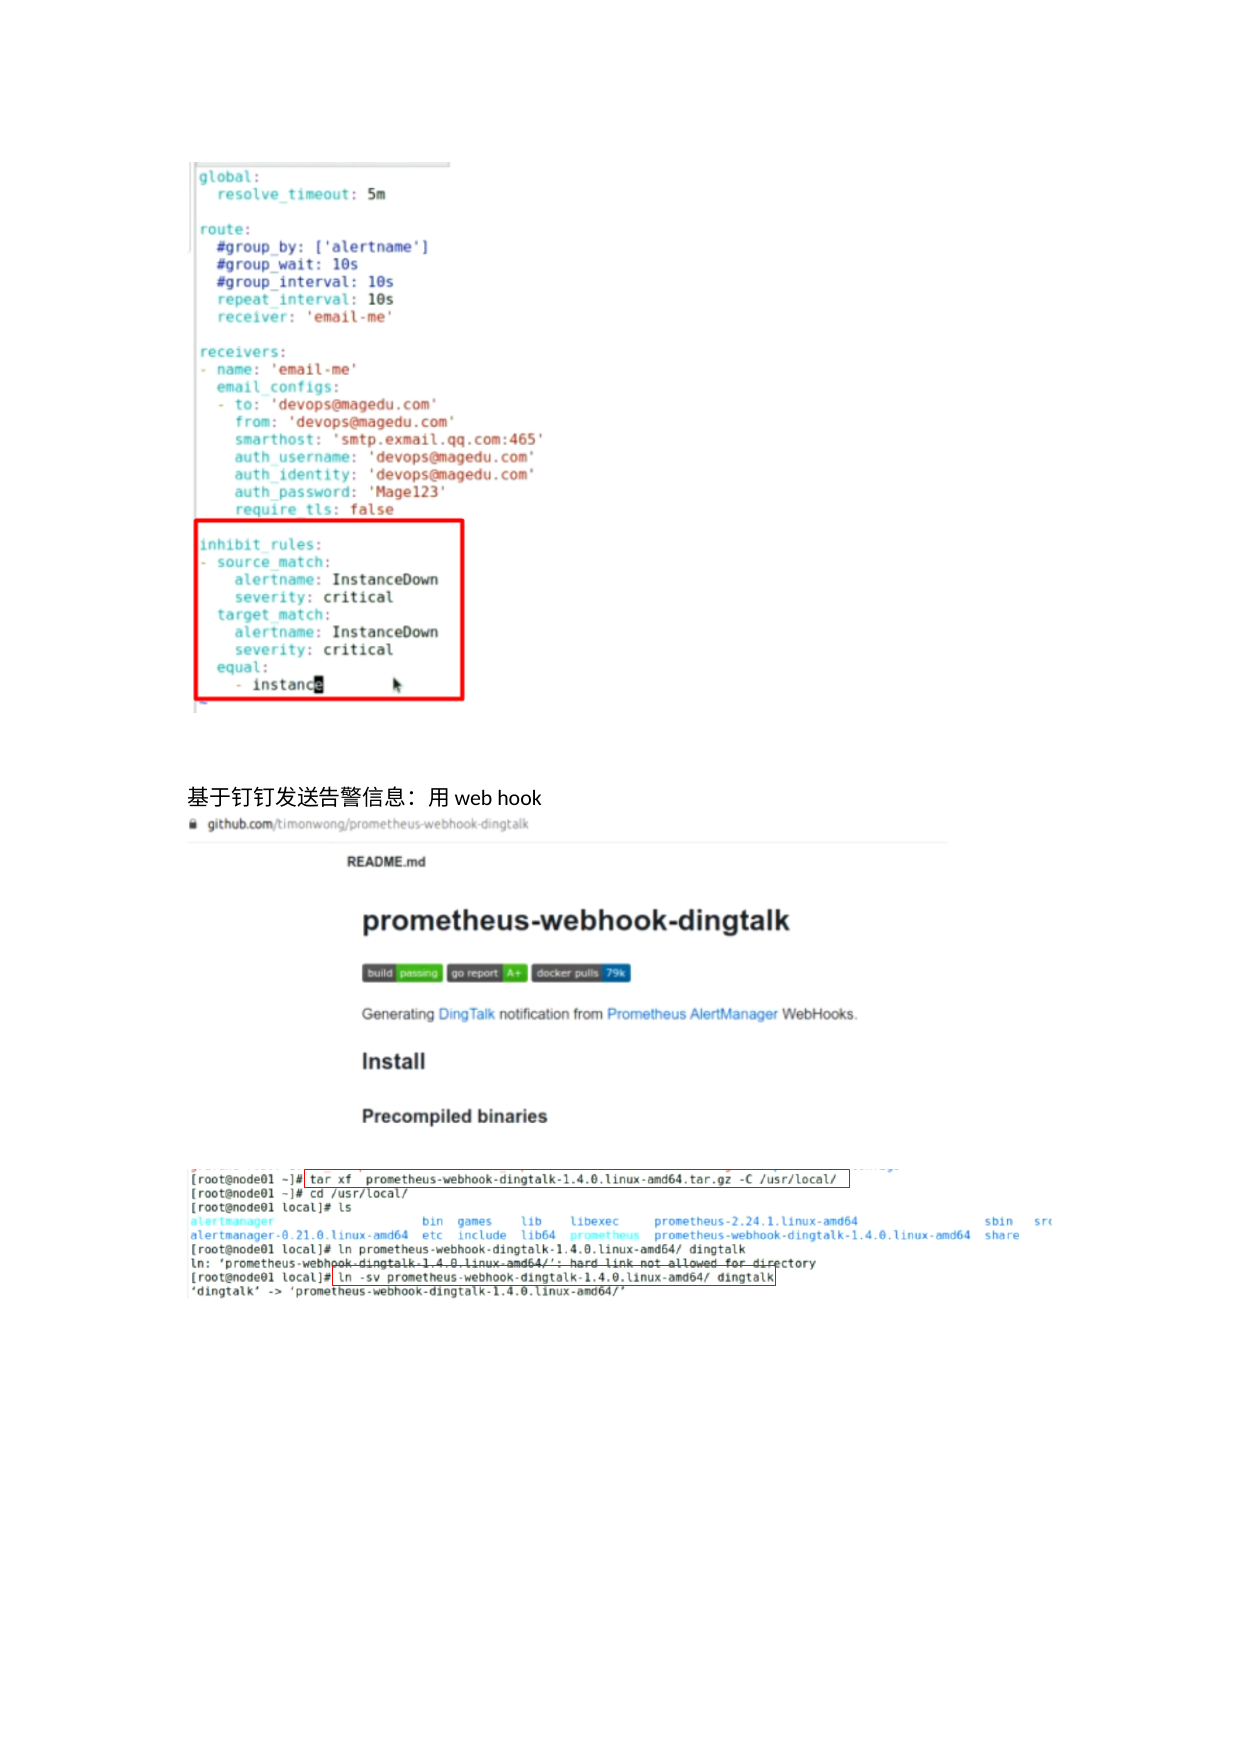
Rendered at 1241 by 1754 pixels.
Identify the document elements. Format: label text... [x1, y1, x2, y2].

picture [187, 812, 948, 1145]
picture [187, 1169, 1052, 1299]
picture [187, 162, 583, 713]
list 基于钉钉发送告警信息：用web hook [187, 779, 1053, 812]
